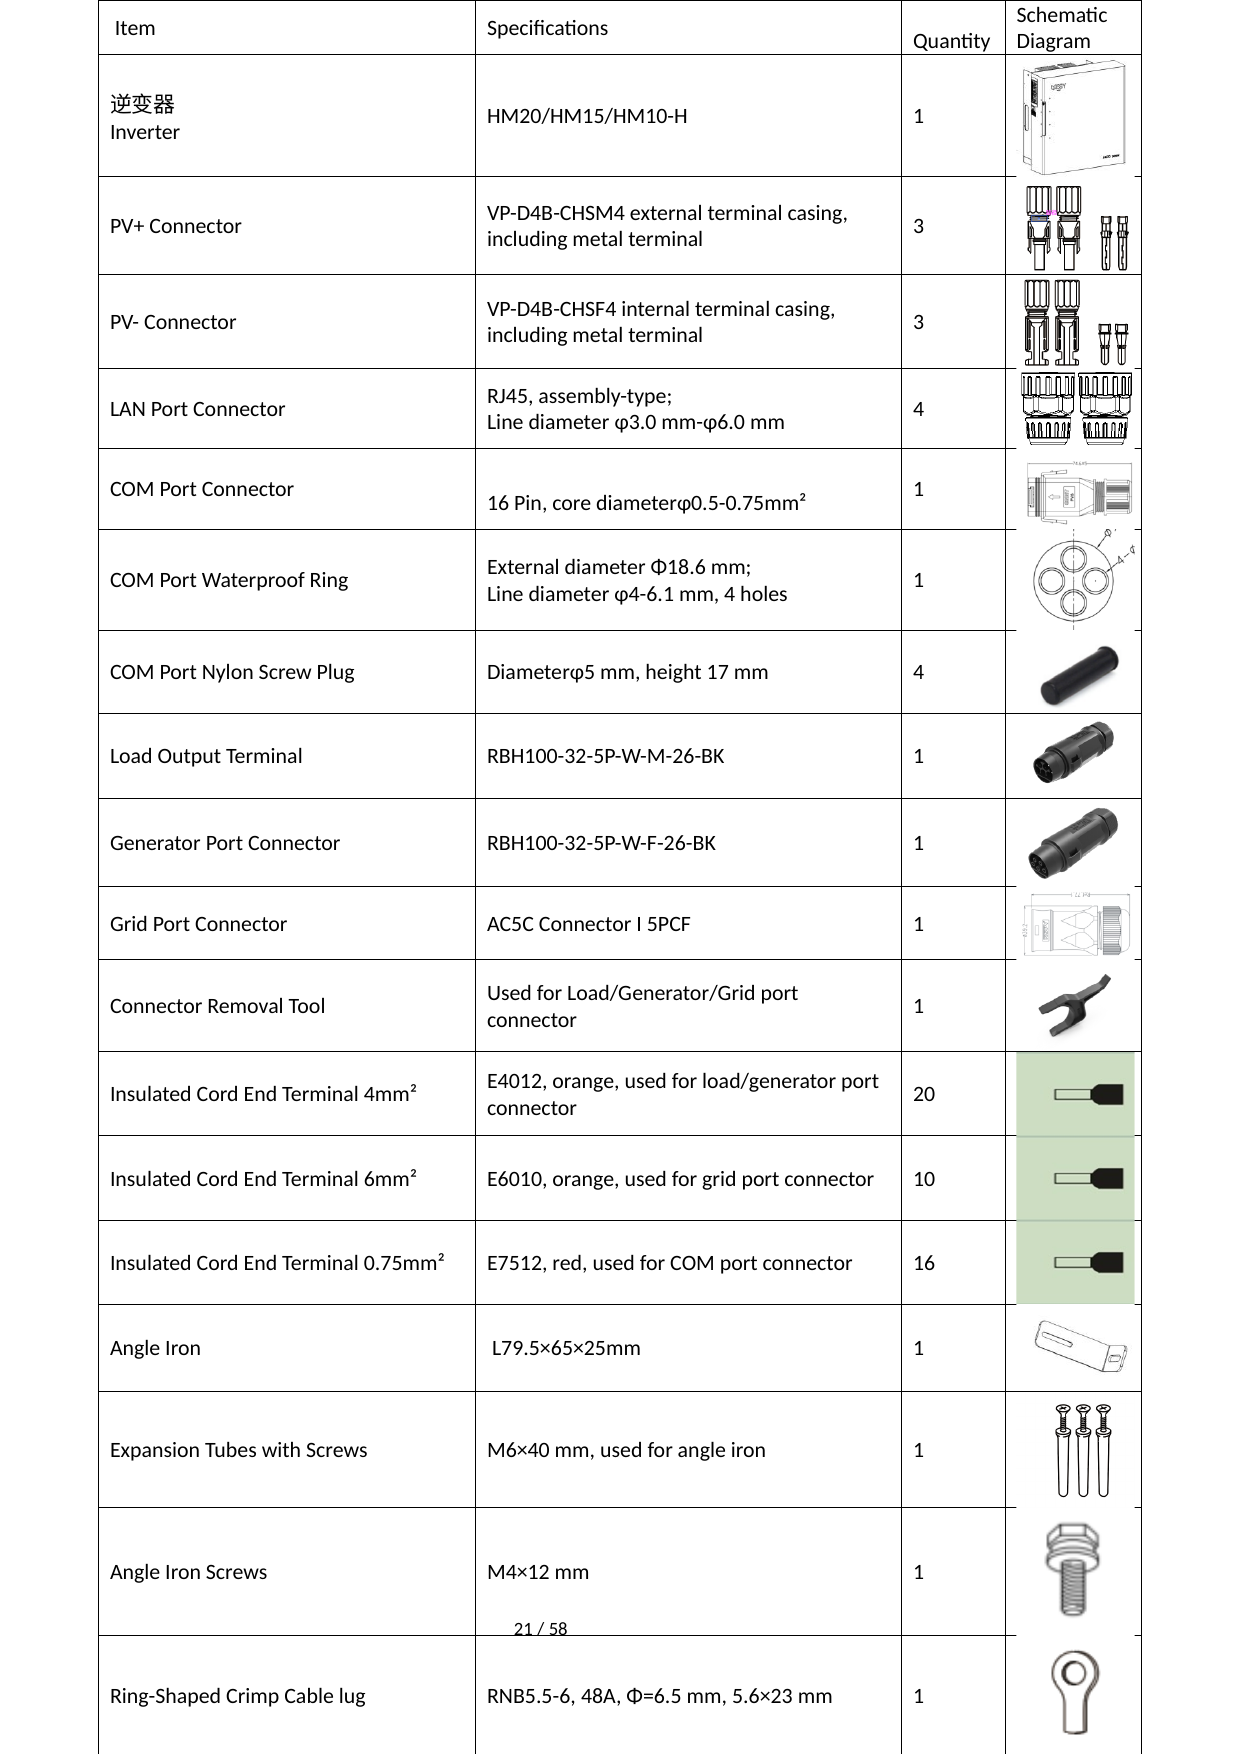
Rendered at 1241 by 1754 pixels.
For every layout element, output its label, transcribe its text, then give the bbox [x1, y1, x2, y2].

table_cell [1006, 1392, 1016, 1507]
table_cell [1006, 1636, 1016, 1754]
table_cell 10 [902, 1136, 1005, 1219]
table_cell Angle Iron [99, 1305, 475, 1391]
table_cell COM Port Connector [99, 449, 475, 529]
table_cell 1 [902, 1392, 1005, 1507]
table_cell [1006, 530, 1016, 629]
table_cell [1006, 1221, 1016, 1304]
table_cell [1006, 55, 1016, 176]
table_cell 1 [902, 55, 1005, 176]
table_header Quantity [902, 1, 1005, 54]
table_cell VP-D4B-CHSF4 internal terminal casing, including metal terminal [476, 275, 901, 368]
table_cell E4012, orange, used for load/generator port connector [476, 1052, 901, 1135]
table_cell [1006, 1136, 1016, 1219]
table_cell VP-D4B-CHSM4 external terminal casing, including metal terminal [476, 177, 901, 274]
table_cell [1006, 369, 1016, 448]
table_cell Diameterφ5 mm, height 17 mm [476, 631, 901, 713]
table_cell COM Port Nylon Screw Plug [99, 631, 475, 713]
table_cell 1 [902, 449, 1005, 529]
table_cell [1135, 55, 1141, 176]
table_cell [1135, 1136, 1141, 1219]
table_cell [1006, 177, 1016, 274]
table_cell [1006, 275, 1016, 368]
table_cell [1135, 1221, 1141, 1304]
table_cell [1135, 369, 1141, 448]
table_cell [1006, 799, 1016, 886]
table_header Schematic Diagram [1006, 1, 1141, 54]
table_cell [1135, 530, 1141, 629]
table_cell Connector Removal Tool [99, 960, 475, 1051]
table_cell PV+ Connector [99, 177, 475, 274]
table_cell RBH100-32-5P-W-F-26-BK [476, 799, 901, 886]
table_cell LAN Port Connector [99, 369, 475, 448]
table_cell 1 [902, 887, 1005, 959]
table_cell 16 Pin, core diameterφ0.5-0.75mm² [476, 449, 901, 529]
table_cell Insulated Cord End Terminal 4mm² [99, 1052, 475, 1135]
table_cell L79.5×65×25mm [476, 1305, 901, 1391]
table_cell [1006, 631, 1016, 713]
table_cell 逆变器 Inverter [99, 55, 475, 176]
table_cell M4×12 mm [476, 1508, 901, 1635]
table_cell 20 [902, 1052, 1005, 1135]
table_cell RNB5.5-6, 48A, Φ=6.5 mm, 5.6×23 mm [476, 1636, 901, 1754]
table_cell [1135, 631, 1141, 713]
table_cell Insulated Cord End Terminal 6mm² [99, 1136, 475, 1219]
table_cell Generator Port Connector [99, 799, 475, 886]
table_cell Expansion Tubes with Screws [99, 1392, 475, 1507]
table_cell [1135, 449, 1141, 529]
table_cell Used for Load/Generator/Grid port connector [476, 960, 901, 1051]
table_cell [1135, 1508, 1141, 1635]
table_cell 3 [902, 177, 1005, 274]
table_cell RJ45, assembly-type; Line diameter φ3.0 mm-φ6.0 mm [476, 369, 901, 448]
table_cell M6×40 mm, used for angle iron [476, 1392, 901, 1507]
table_cell 3 [902, 275, 1005, 368]
picture [1016, 55, 1135, 274]
table_cell 1 [902, 714, 1005, 798]
table_cell HM20/HM15/HM10-H [476, 55, 901, 176]
table_cell [1130, 799, 1141, 886]
table_header Specifications [476, 1, 901, 54]
table_cell RBH100-32-5P-W-M-26-BK [476, 714, 901, 798]
table_cell COM Port Waterproof Ring [99, 530, 475, 629]
table_cell [1006, 449, 1016, 529]
table_cell 1 [902, 1636, 1005, 1754]
picture [1016, 1392, 1135, 1754]
table_cell [1135, 1392, 1141, 1507]
table_cell [1006, 887, 1016, 959]
table_cell [1006, 1052, 1016, 1135]
table_cell 4 [902, 369, 1005, 448]
table_cell [1006, 960, 1016, 1051]
table_cell Ring-Shaped Crimp Cable lug [99, 1636, 475, 1754]
table_cell 1 [902, 1508, 1005, 1635]
table_cell 1 [902, 799, 1005, 886]
table_cell [1006, 1508, 1016, 1635]
picture [1016, 275, 1135, 1391]
table_cell Load Output Terminal [99, 714, 475, 798]
table_cell External diameter Φ18.6 mm; Line diameter φ4-6.1 mm, 4 holes [476, 530, 901, 629]
table_cell PV- Connector [99, 275, 475, 368]
table_cell [1135, 714, 1141, 798]
table_cell Grid Port Connector [99, 887, 475, 959]
table_cell Insulated Cord End Terminal 0.75mm² [99, 1221, 475, 1304]
table_cell [1135, 177, 1141, 274]
table_cell 4 [902, 631, 1005, 713]
table_cell [1135, 887, 1141, 959]
table_cell AC5C Connector I 5PCF [476, 887, 901, 959]
table_cell 1 [902, 960, 1005, 1051]
table_header Item [99, 1, 475, 54]
table_cell [1135, 960, 1141, 1051]
table_cell [1135, 1052, 1141, 1135]
table_cell [1135, 275, 1141, 368]
table_cell Angle Iron Screws [99, 1508, 475, 1635]
table_cell 16 [902, 1221, 1005, 1304]
table_cell 1 [902, 530, 1005, 629]
table_cell [1006, 1305, 1016, 1391]
table_cell [1006, 714, 1016, 798]
table_cell E7512, red, used for COM port connector [476, 1221, 901, 1304]
table_cell 1 [902, 1305, 1005, 1391]
table_cell E6010, orange, used for grid port connector [476, 1136, 901, 1219]
table_cell [1135, 1305, 1141, 1391]
table_cell [1135, 1636, 1141, 1754]
